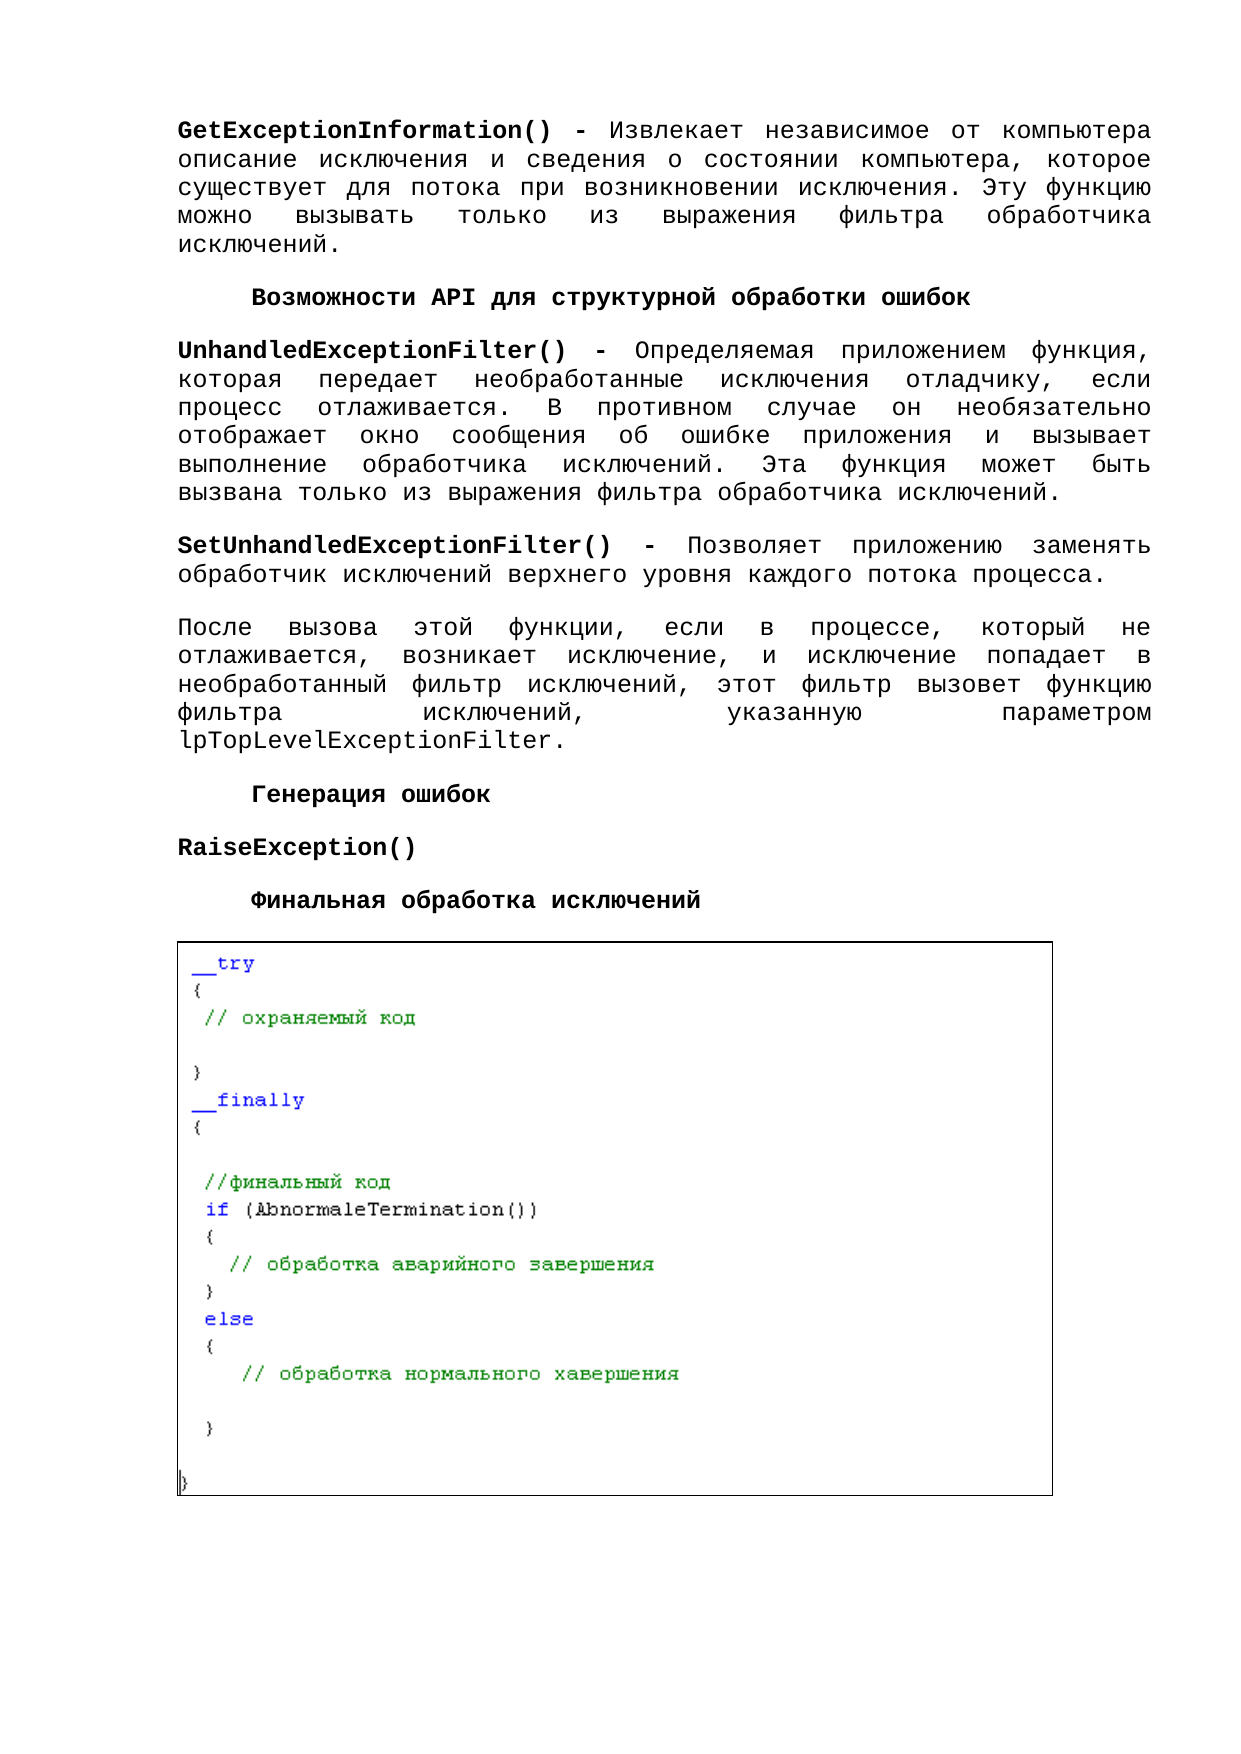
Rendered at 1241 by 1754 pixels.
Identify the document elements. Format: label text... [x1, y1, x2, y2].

text Финальная обработка исключений [177, 888, 1152, 916]
text SetUnhandledExceptionFilter() - Позволяет приложению заменять обработчик исключений верхнего уровня каждого потока процесса. [177, 533, 1152, 590]
text Генерация ошибок [177, 781, 1152, 810]
picture [178, 943, 1052, 1495]
text RaiseException() [177, 835, 1152, 863]
text После вызова этой функции, если в процессе, который не отлаживается, возникает исключение, и исключение попадает в необработанный фильтр исключений, этот фильтр вызовет функцию фильтра исключений, указанную параметром lpTopLevelExceptionFilter. [177, 615, 1152, 756]
text UnhandledExceptionFilter() - Определяемая приложением функция, которая передает необработанные исключения отладчику, если процесс отлаживается. В противном случае он необязательно отображает окно сообщения об ошибке приложения и вызывает выполнение обработчика исключений. Эта функция может быть вызвана только из выражения фильтра обработчика исключений. [177, 338, 1152, 508]
text Возможности API для структурной обработки ошибок [177, 285, 1152, 313]
text GetExceptionInformation() - Извлекает независимое от компьютера описание исключения и сведения о состоянии компьютера, которое существует для потока при возникновении исключения. Эту функцию можно вызывать только из выражения фильтра обработчика исключений. [177, 118, 1152, 260]
